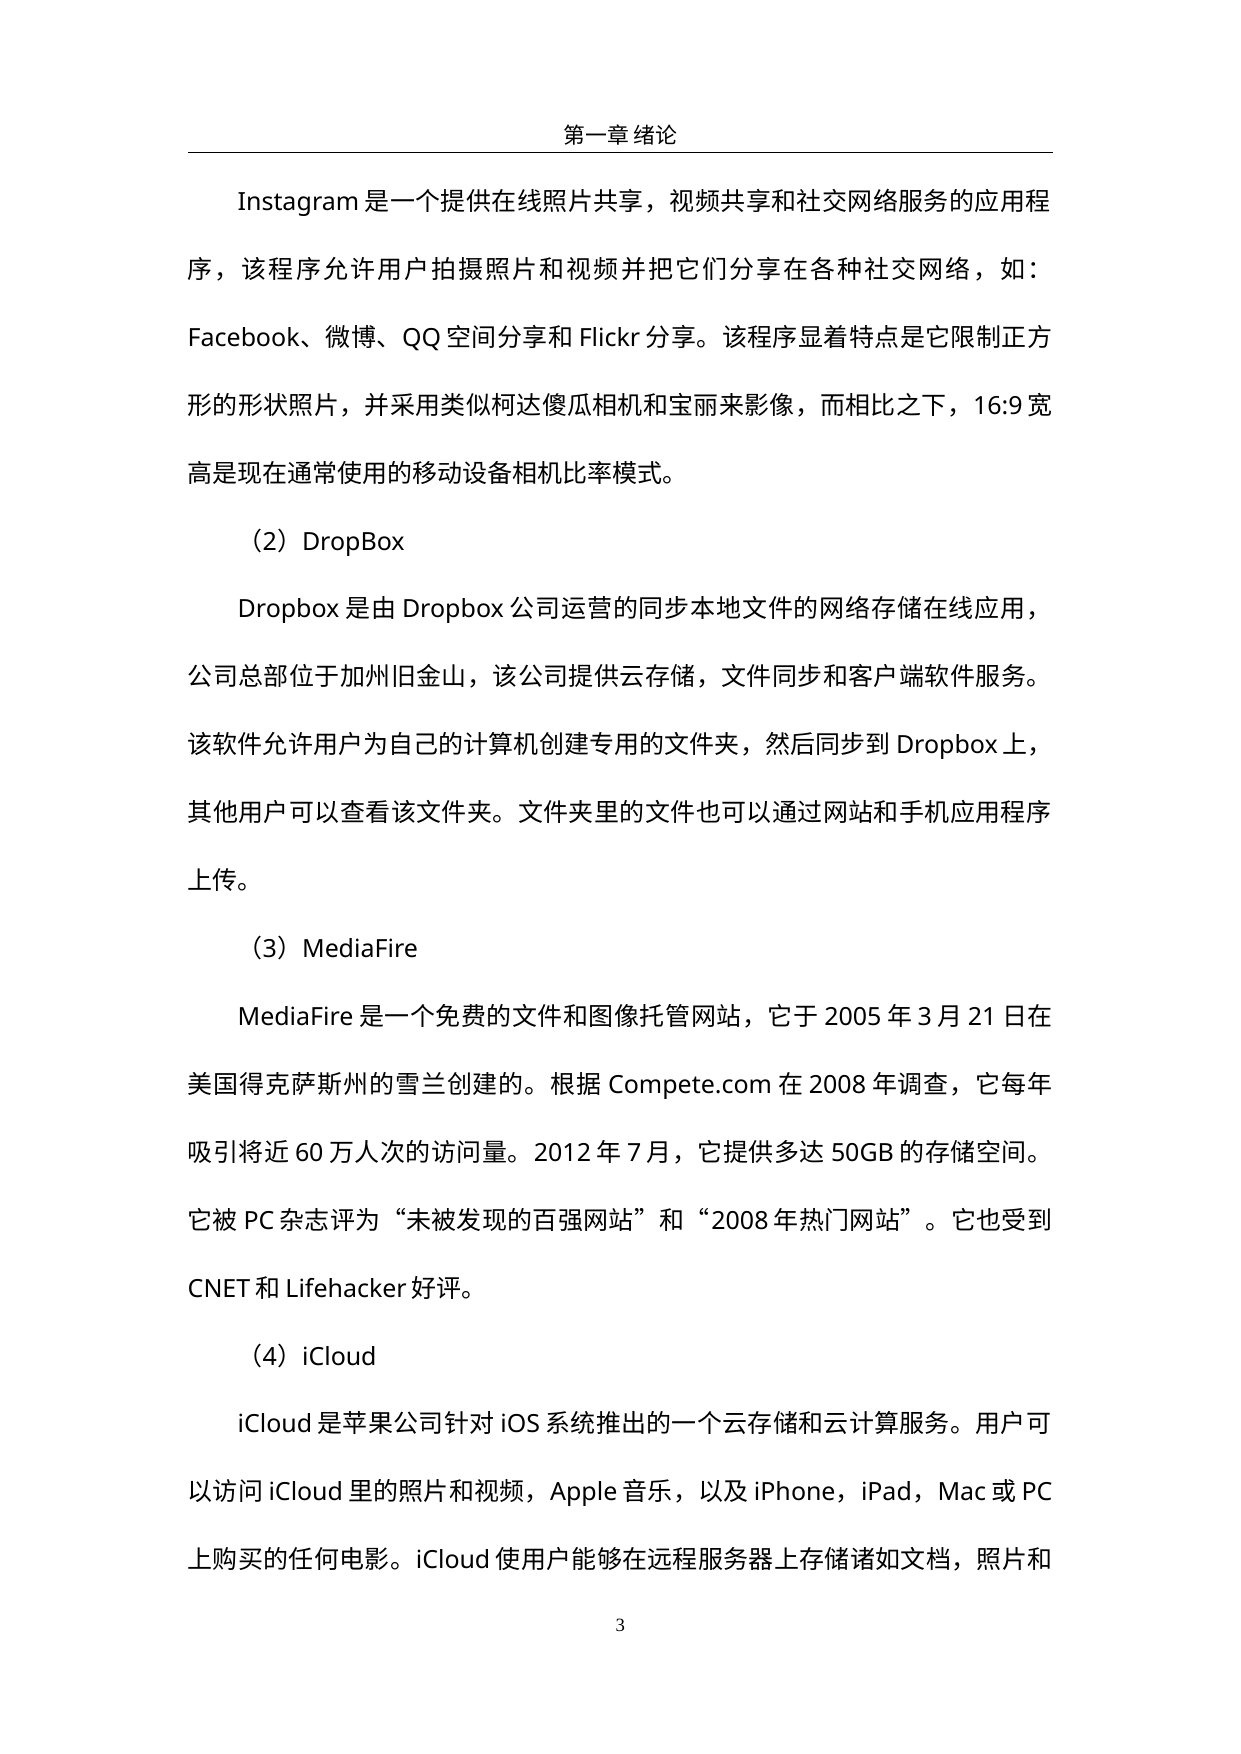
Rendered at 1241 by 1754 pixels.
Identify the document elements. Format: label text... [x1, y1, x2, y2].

text MediaFire是一个免费的文件和图像托管网站，它于2005年3月21日在美国得克萨斯州的雪兰创建的。根据Compete.com在2008年调查，它每年吸引将近60万人次的访问量。2012年7月，它提供多达50GB的存储空间。它被PC杂志评为“未被发现的百强网站”和“2008年热门网站”。它也受到CNET和Lifehacker好评。 [187, 981, 1053, 1320]
text Instagram是一个提供在线照片共享，视频共享和社交网络服务的应用程序，该程序允许用户拍摄照片和视频并把它们分享在各种社交网络，如：Facebook、微博、QQ空间分享和Flickr分享。该程序显着特点是它限制正方形的形状照片，并采用类似柯达傻瓜相机和宝丽来影像，而相比之下，16:9宽高是现在通常使用的移动设备相机比率模式。 [187, 166, 1053, 505]
text （3）MediaFire [187, 913, 1053, 981]
text （2）DropBox [187, 505, 1053, 573]
text （4）iCloud [187, 1320, 1053, 1388]
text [187, 1388, 1053, 1592]
text Dropbox是由Dropbox公司运营的同步本地文件的网络存储在线应用，公司总部位于加州旧金山，该公司提供云存储，文件同步和客户端软件服务。该软件允许用户为自己的计算机创建专用的文件夹，然后同步到Dropbox上，其他用户可以查看该文件夹。文件夹里的文件也可以通过网站和手机应用程序上传。 [187, 573, 1053, 913]
